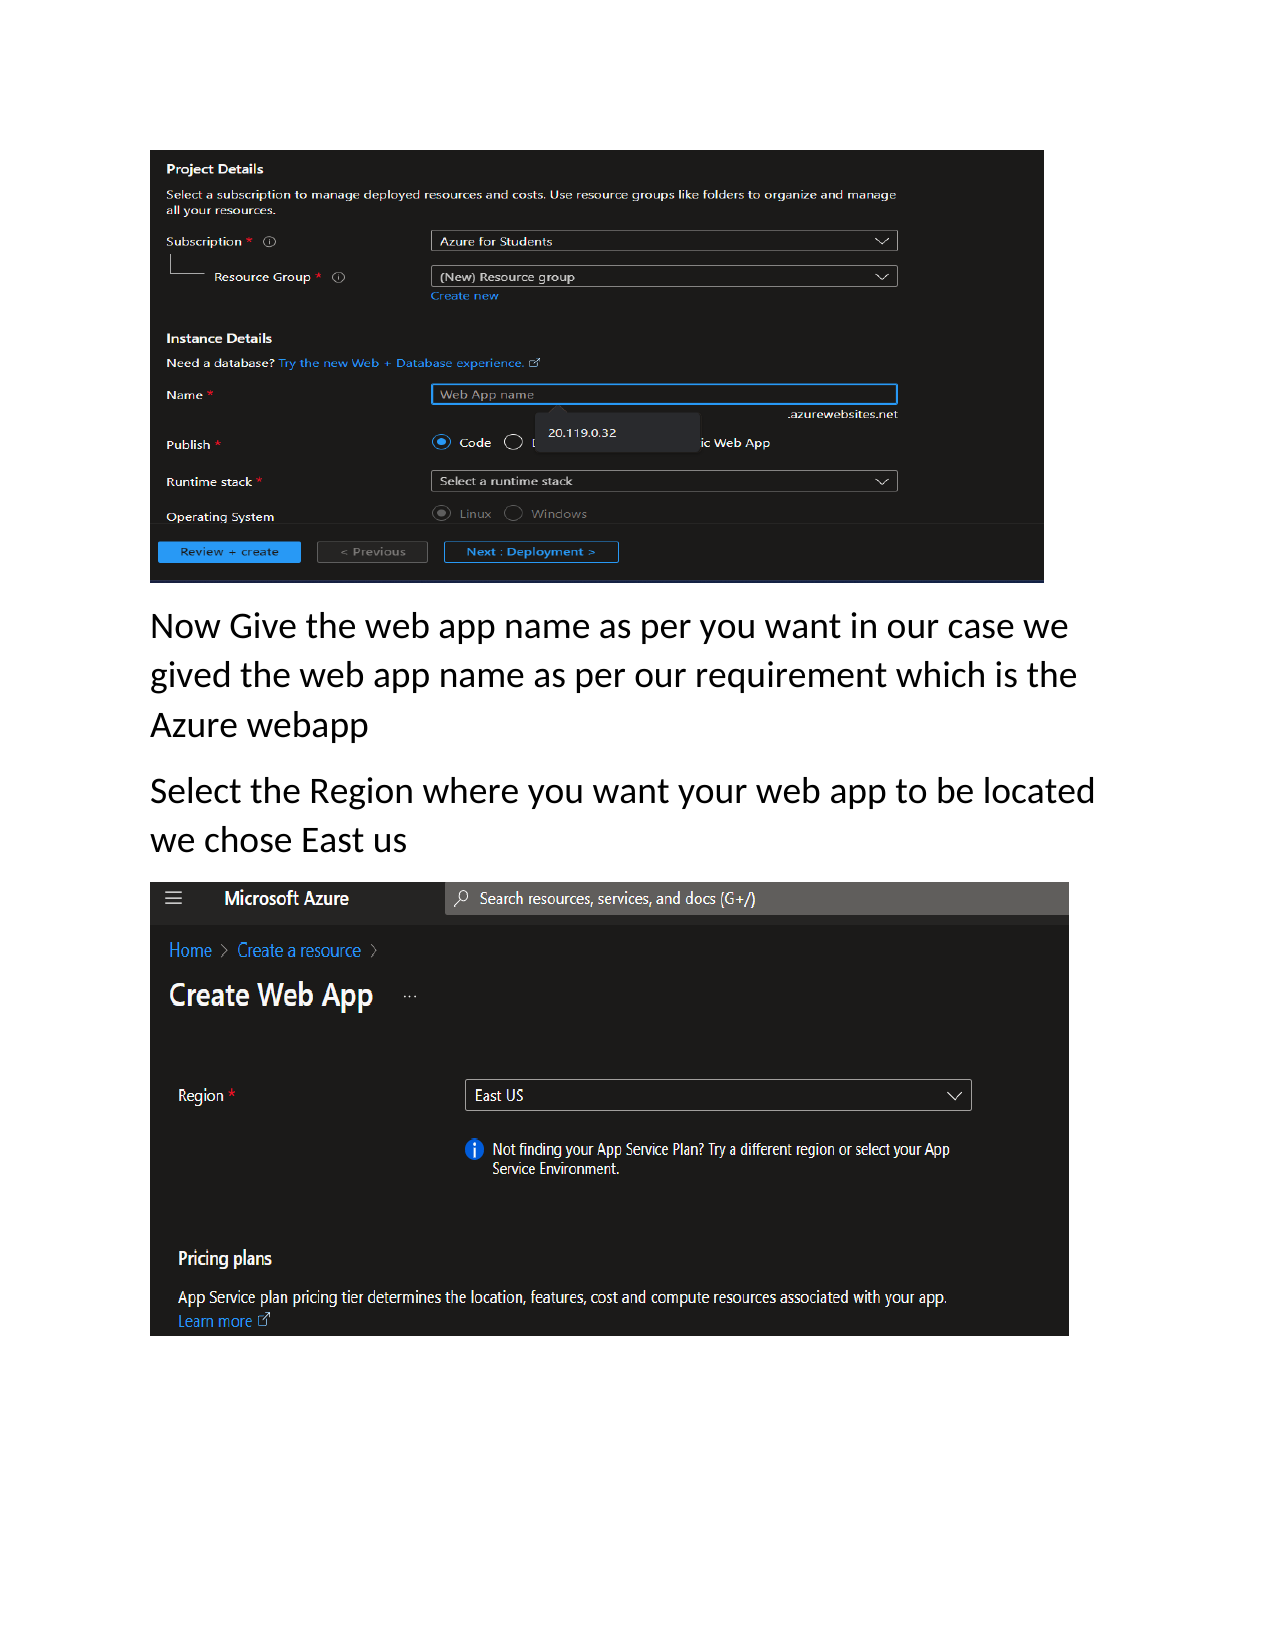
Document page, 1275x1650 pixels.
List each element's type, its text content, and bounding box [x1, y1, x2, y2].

picture [150, 150, 1044, 583]
picture [150, 882, 1069, 1336]
text Select the Region where you want your web app to be located we chose East us [150, 767, 1125, 862]
text Now Give the web app name as per you want in our case we gived the web app name as per our requirement which is the Azure webapp [150, 602, 1125, 746]
